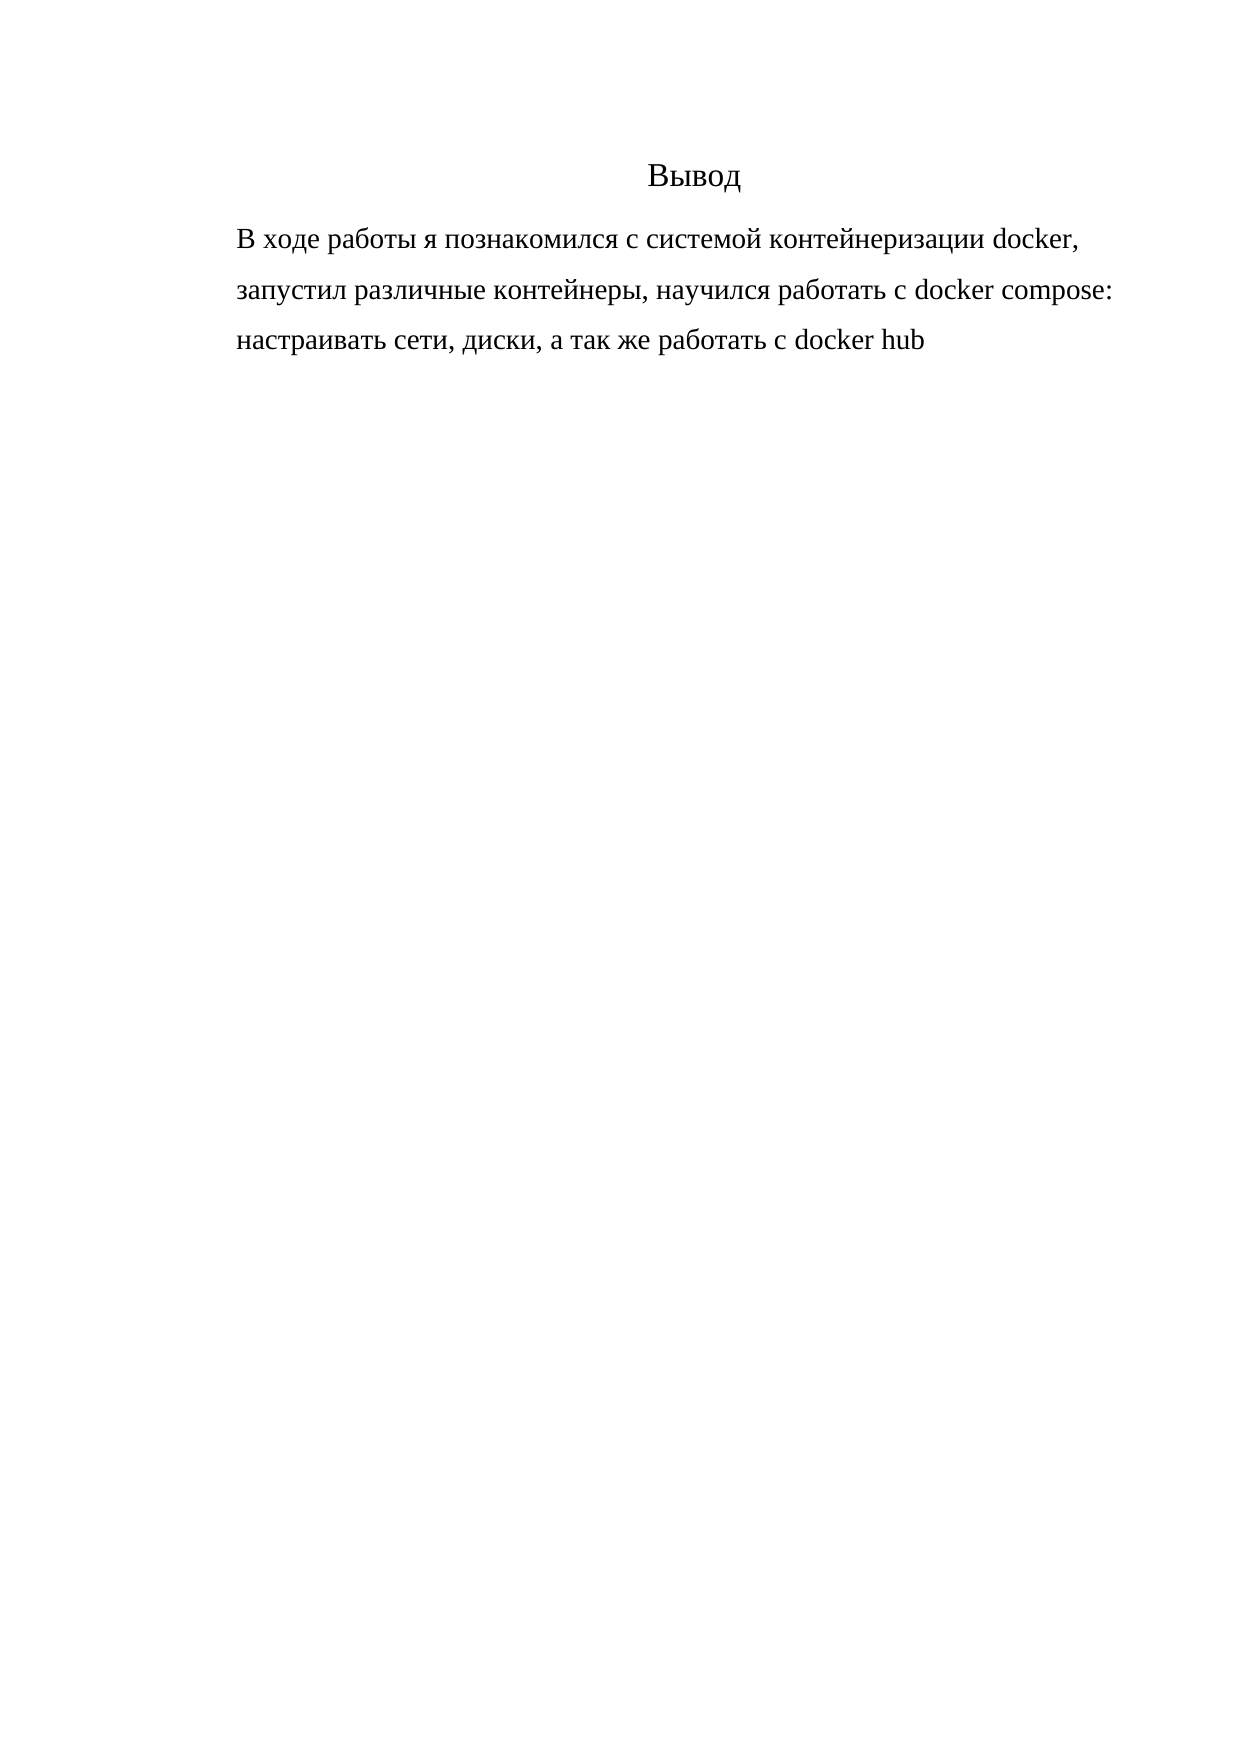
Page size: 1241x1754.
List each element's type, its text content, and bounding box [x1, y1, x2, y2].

text В ходе работы я познакомился с системой контейнеризации docker, запустил различные контейнеры, научился работать с docker compose: настраивать сети, диски, а так же работать с docker hub [236, 221, 1152, 356]
subtitle Вывод [236, 156, 1152, 194]
